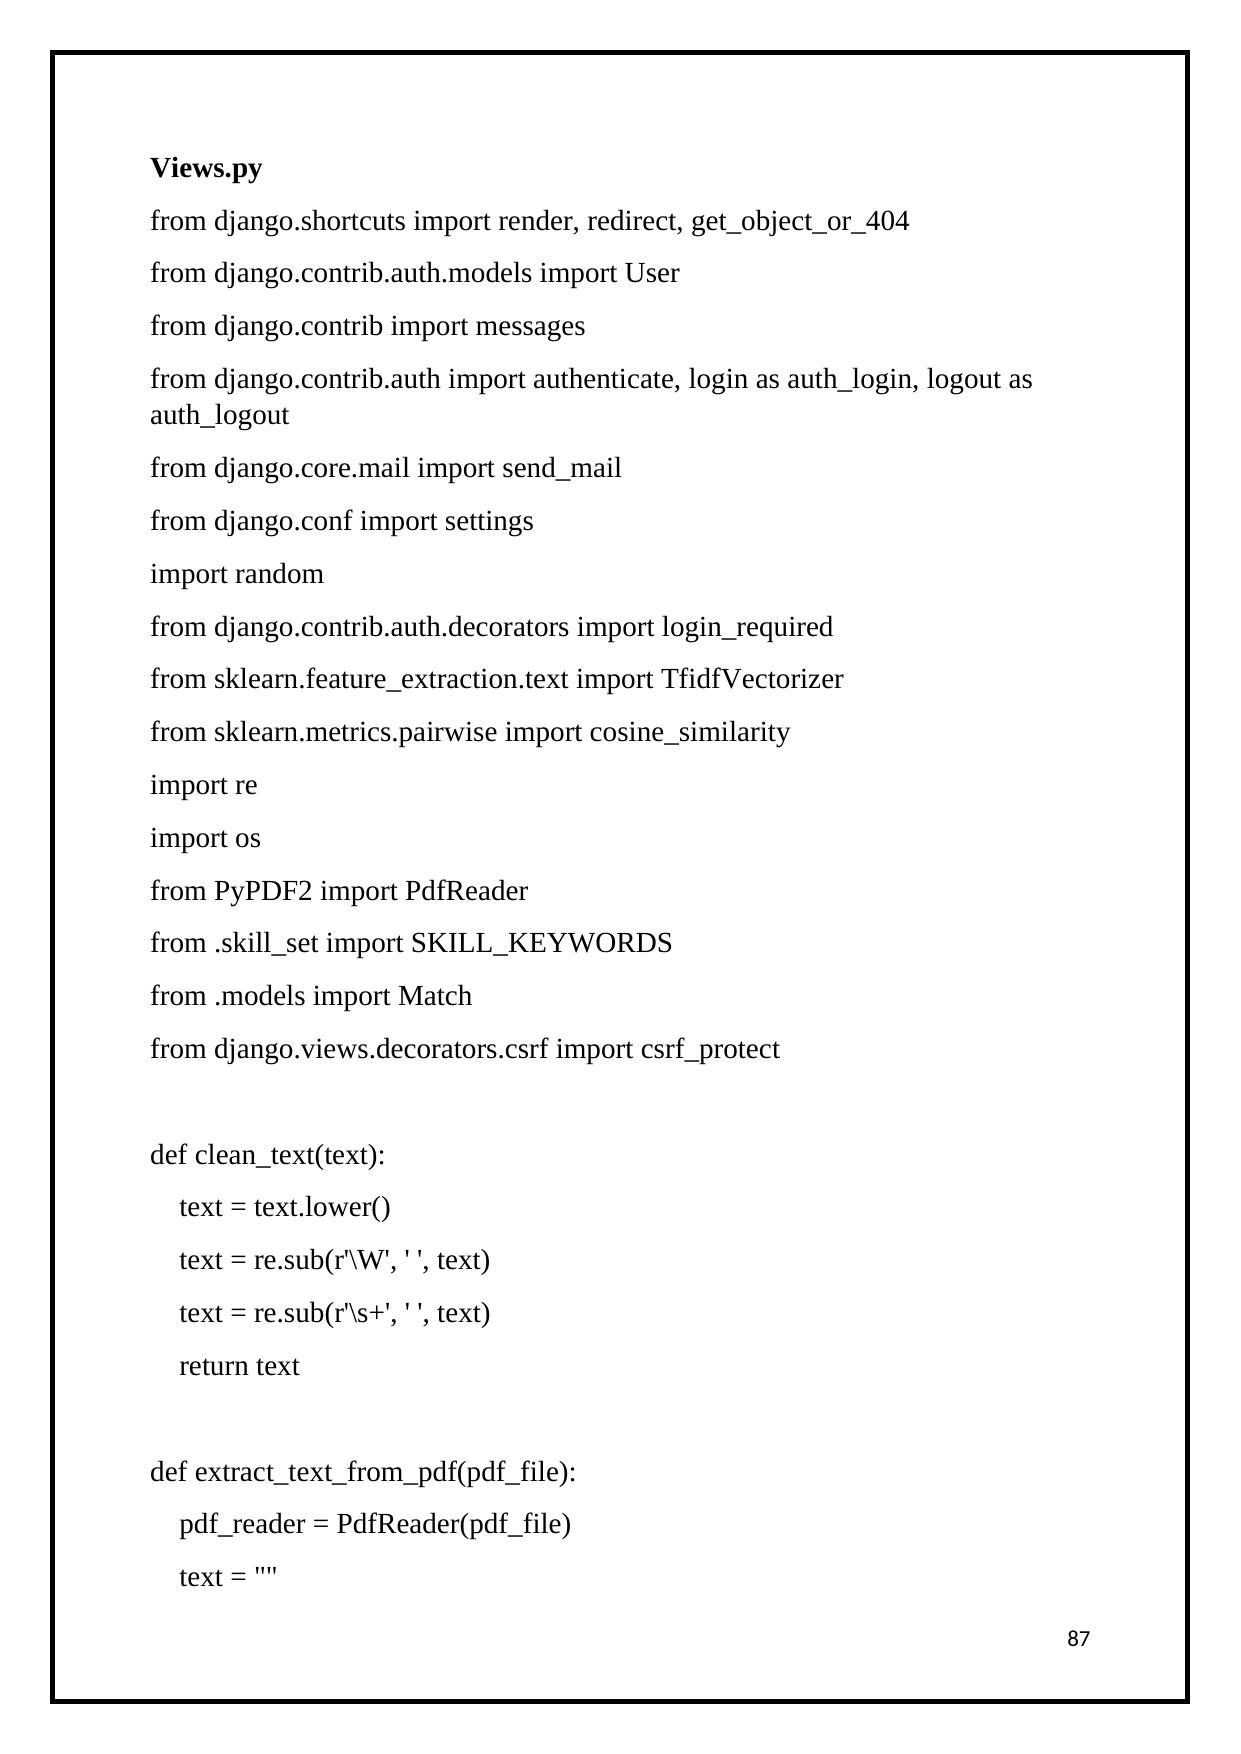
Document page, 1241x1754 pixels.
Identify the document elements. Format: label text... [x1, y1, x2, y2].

text text = re.sub(r'\s+', ' ', text) [150, 1295, 1090, 1329]
text from .skill_set import SKILL_KEYWORDS [150, 926, 1090, 959]
text from django.views.decorators.csrf import csrf_protect [150, 1031, 1090, 1065]
text pdf_reader = PdfReader(pdf_file) [150, 1506, 1090, 1540]
text text = "" [150, 1559, 1090, 1593]
text from .models import Match [150, 978, 1090, 1012]
text text = text.lower() [150, 1189, 1090, 1223]
text from django.contrib import messages [150, 308, 1090, 342]
text from django.contrib.auth import authenticate, login as auth_login, logout as auth_logout [150, 361, 1090, 431]
text from PyPDF2 import PdfReader [150, 873, 1090, 906]
text text = re.sub(r'\W', ' ', text) [150, 1242, 1090, 1276]
text import os [150, 820, 1090, 853]
text from django.contrib.auth.decorators import login_required [150, 609, 1090, 642]
text def clean_text(text): [150, 1137, 1090, 1170]
text return text [150, 1348, 1090, 1382]
text from django.core.mail import send_mail [150, 450, 1090, 484]
text from django.conf import settings [150, 503, 1090, 537]
text def extract_text_from_pdf(pdf_file): [150, 1454, 1090, 1487]
text from django.shortcuts import render, redirect, get_object_or_404 [150, 203, 1090, 236]
text from sklearn.metrics.pairwise import cosine_similarity [150, 714, 1090, 748]
text import re [150, 767, 1090, 801]
text from django.contrib.auth.models import User [150, 256, 1090, 289]
text import random [150, 556, 1090, 589]
text Views.py [150, 150, 1090, 183]
text from sklearn.feature_extraction.text import TfidfVectorizer [150, 661, 1090, 695]
